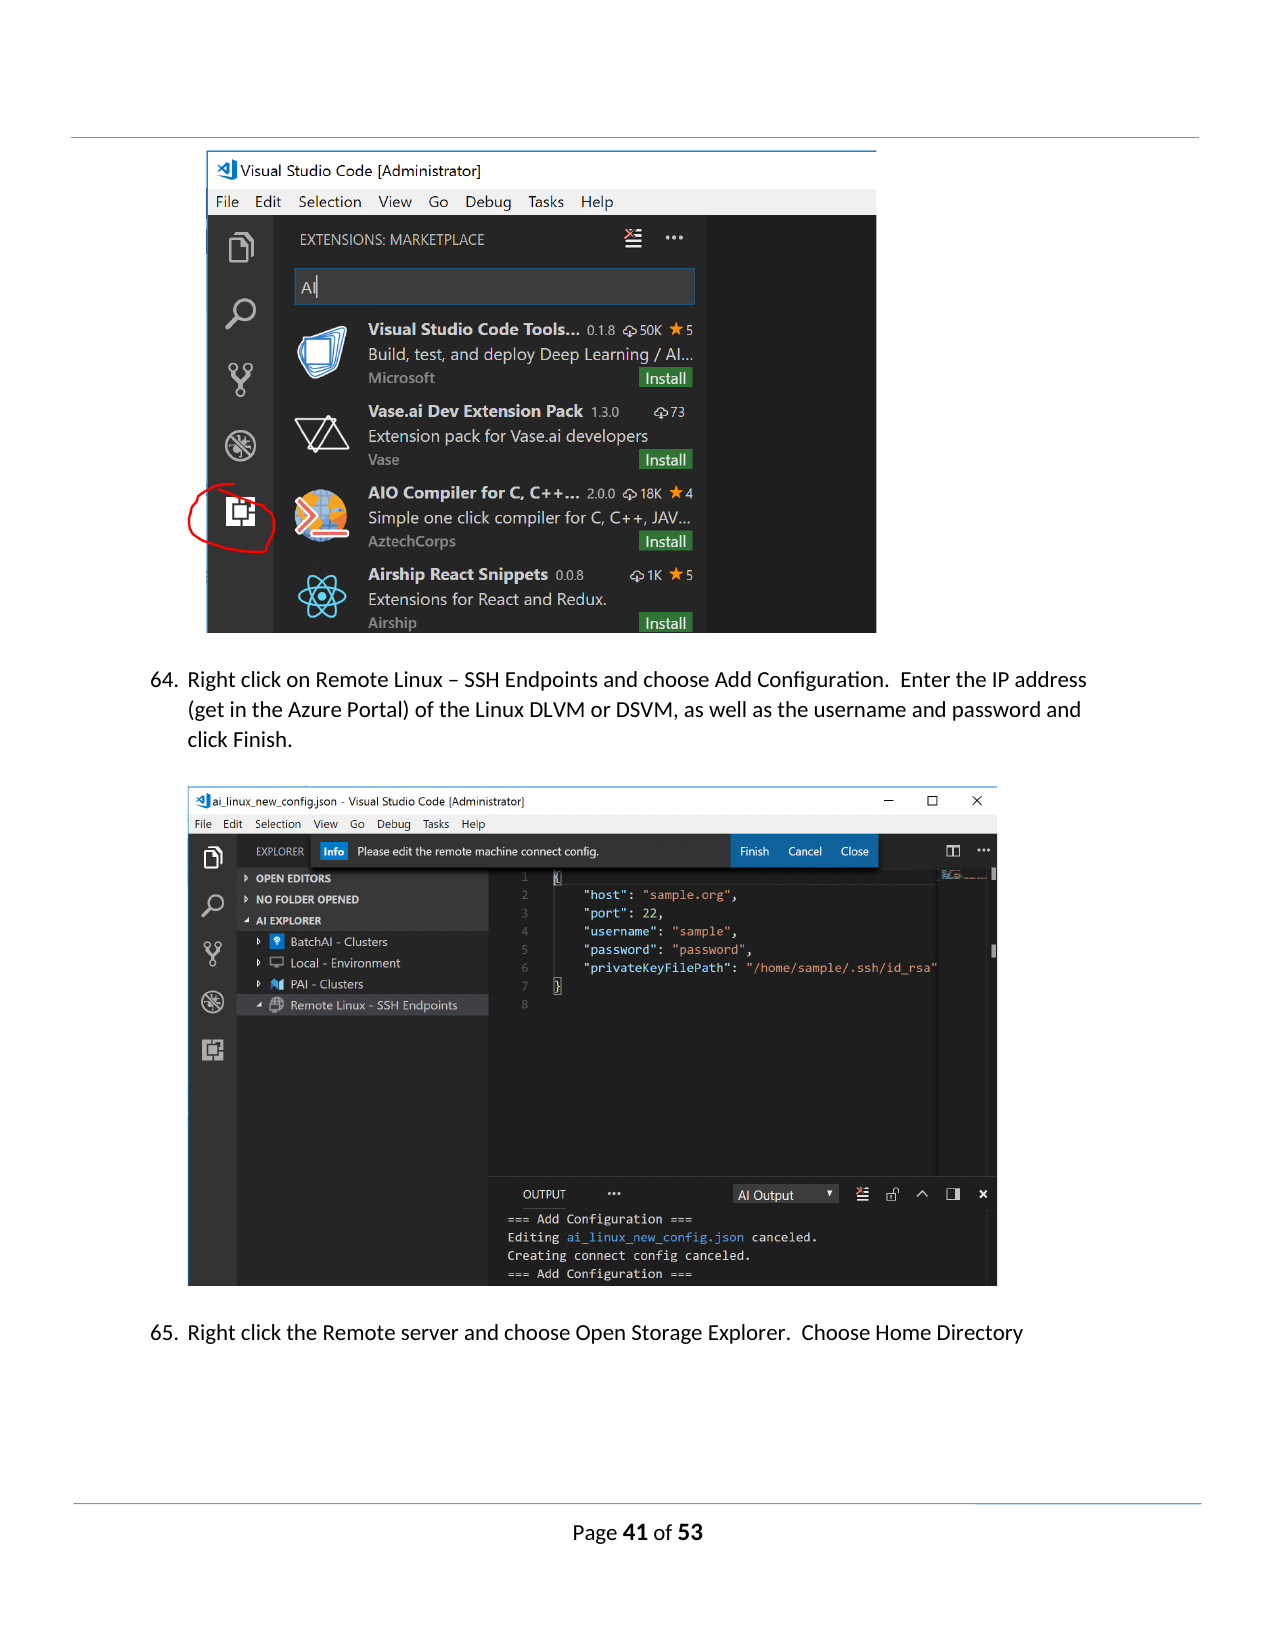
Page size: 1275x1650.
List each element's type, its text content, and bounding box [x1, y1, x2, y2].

picture [187, 150, 877, 633]
picture [187, 785, 998, 1286]
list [150, 1318, 1125, 1376]
